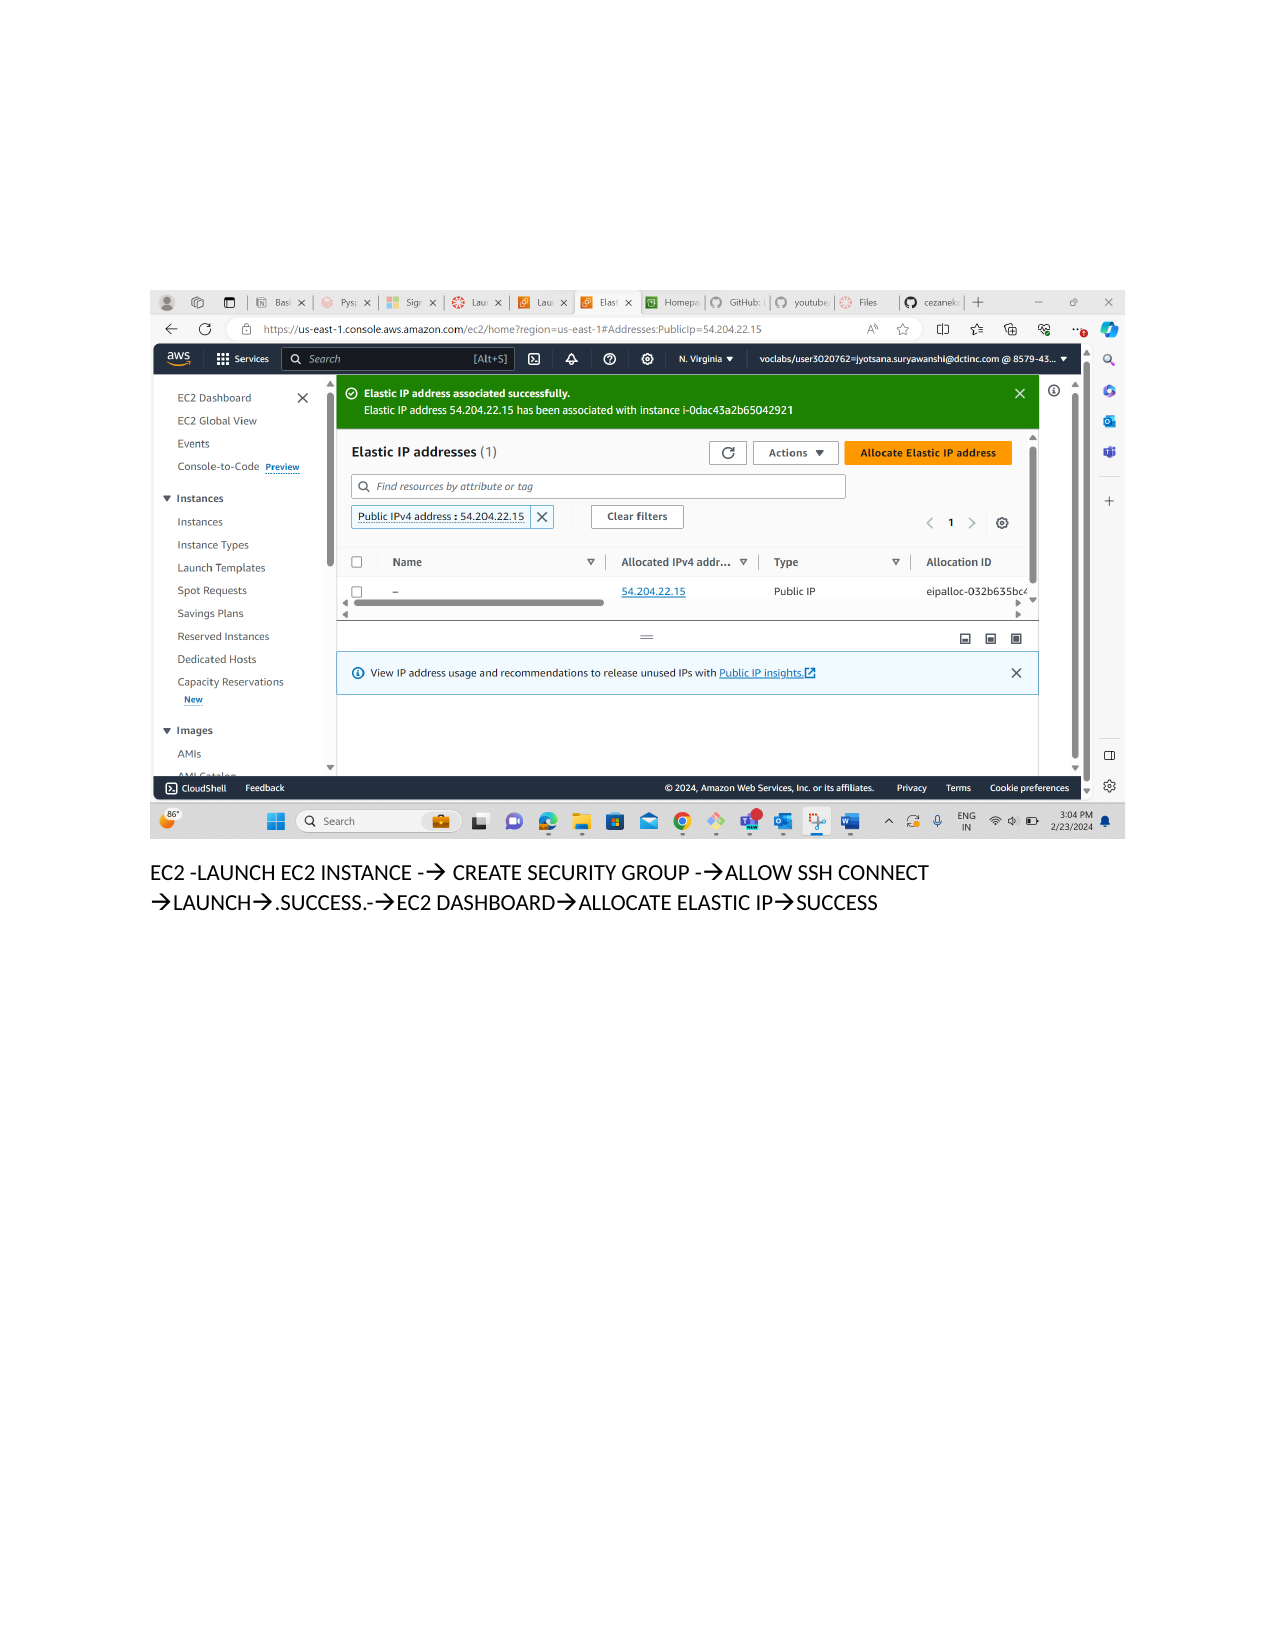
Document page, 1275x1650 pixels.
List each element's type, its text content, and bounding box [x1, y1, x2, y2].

text EC2 -LAUNCH EC2 INSTANCE - CREATE SECURITY GROUP -ALLOW SSH CONNECT LAUNCH.SUCCESS.-EC2 DASHBOARDALLOCATE ELASTIC IPSUCCESS [150, 858, 1125, 916]
picture [150, 290, 1125, 839]
